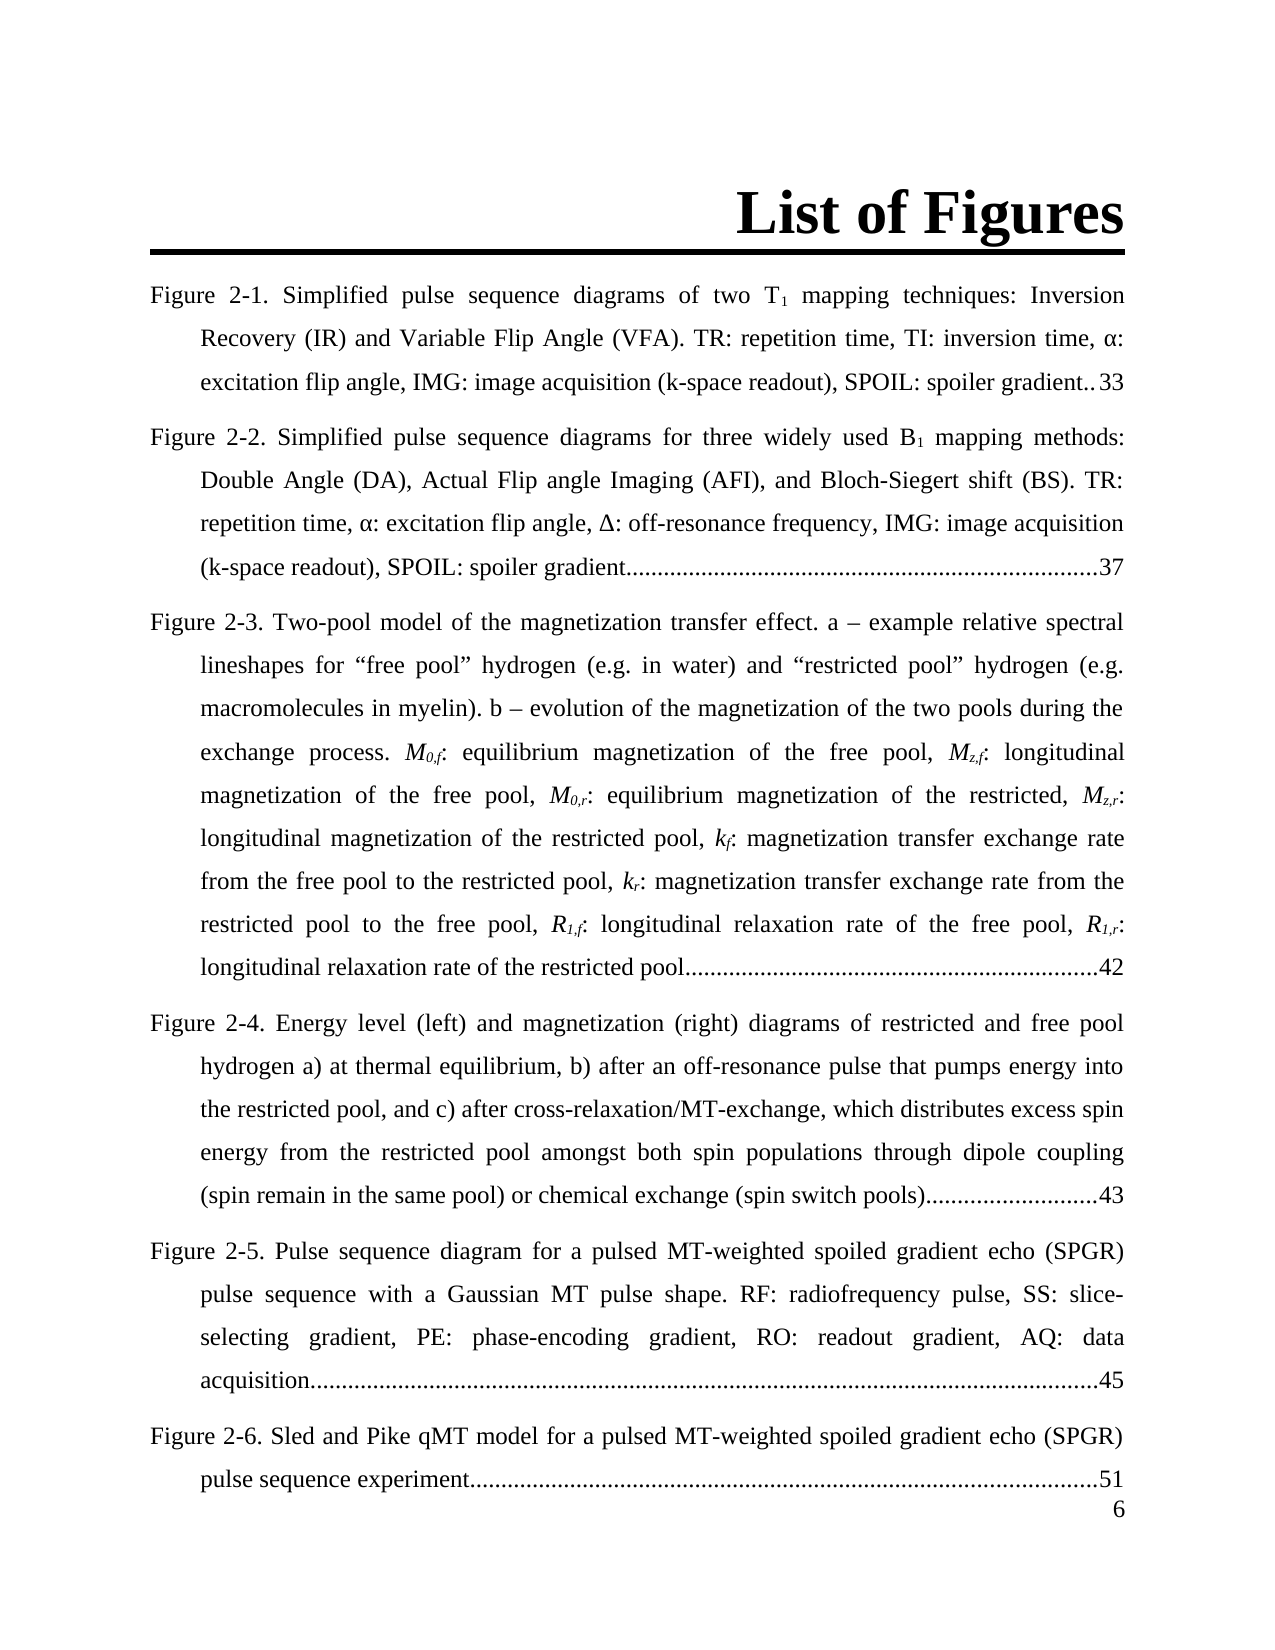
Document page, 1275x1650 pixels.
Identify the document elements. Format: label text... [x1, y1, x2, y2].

text Figure 2-3. Two-pool model of the magnetization transfer effect. a – example relative spectral lineshapes for “free pool” hydrogen (e.g. in water) and “restricted pool” hydrogen (e.g. macromolecules in myelin). b – evolution of the magnetization of the two pools during the exchange process. M0,f: equilibrium magnetization of the free pool, Mz,f: longitudinal magnetization of the free pool, M0,r: equilibrium magnetization of the restricted, Mz,r: longitudinal magnetization of the restricted pool, kf: magnetization transfer exchange rate from the free pool to the restricted pool, kr: magnetization transfer exchange rate from the restricted pool to the free pool, R1,f: longitudinal relaxation rate of the free pool, R1,r: longitudinal relaxation rate of the restricted pool. 42 [150, 607, 1125, 981]
text Figure 2-4. Energy level (left) and magnetization (right) diagrams of restricted and free pool hydrogen a) at thermal equilibrium, b) after an off-resonance pulse that pumps energy into the restricted pool, and c) after cross-relaxation/MT-exchange, which distributes excess spin energy from the restricted pool amongst both spin populations through dipole coupling (spin remain in the same pool) or chemical exchange (spin switch pools). 43 [150, 1008, 1125, 1209]
text Figure 2-1. Simplified pulse sequence diagrams of two T1 mapping techniques: Inversion Recovery (IR) and Variable Flip Angle (VFA). TR: repetition time, TI: inversion time, α: excitation flip angle, IMG: image acquisition (k-space readout), SPOIL: spoiler gradient. 33 [150, 280, 1125, 395]
text Figure 2-5. Pulse sequence diagram for a pulsed MT-weighted spoiled gradient echo (SPGR) pulse sequence with a Gaussian MT pulse shape. RF: radiofrequency pulse, SS: slice-selecting gradient, PE: phase-encoding gradient, RO: readout gradient, AQ: data acquisition. 45 [150, 1236, 1125, 1394]
text Figure 2-2. Simplified pulse sequence diagrams for three widely used B1 mapping methods: Double Angle (DA), Actual Flip angle Imaging (AFI), and Bloch-Siegert shift (BS). TR: repetition time, α: excitation flip angle, Δ: off-resonance frequency, IMG: image acquisition (k-space readout), SPOIL: spoiler gradient. 37 [150, 422, 1125, 580]
text Figure 2-6. Sled and Pike qMT model for a pulsed MT-weighted spoiled gradient echo (SPGR) pulse sequence experiment. 51 [150, 1421, 1125, 1493]
text List of Figures [150, 175, 1125, 249]
